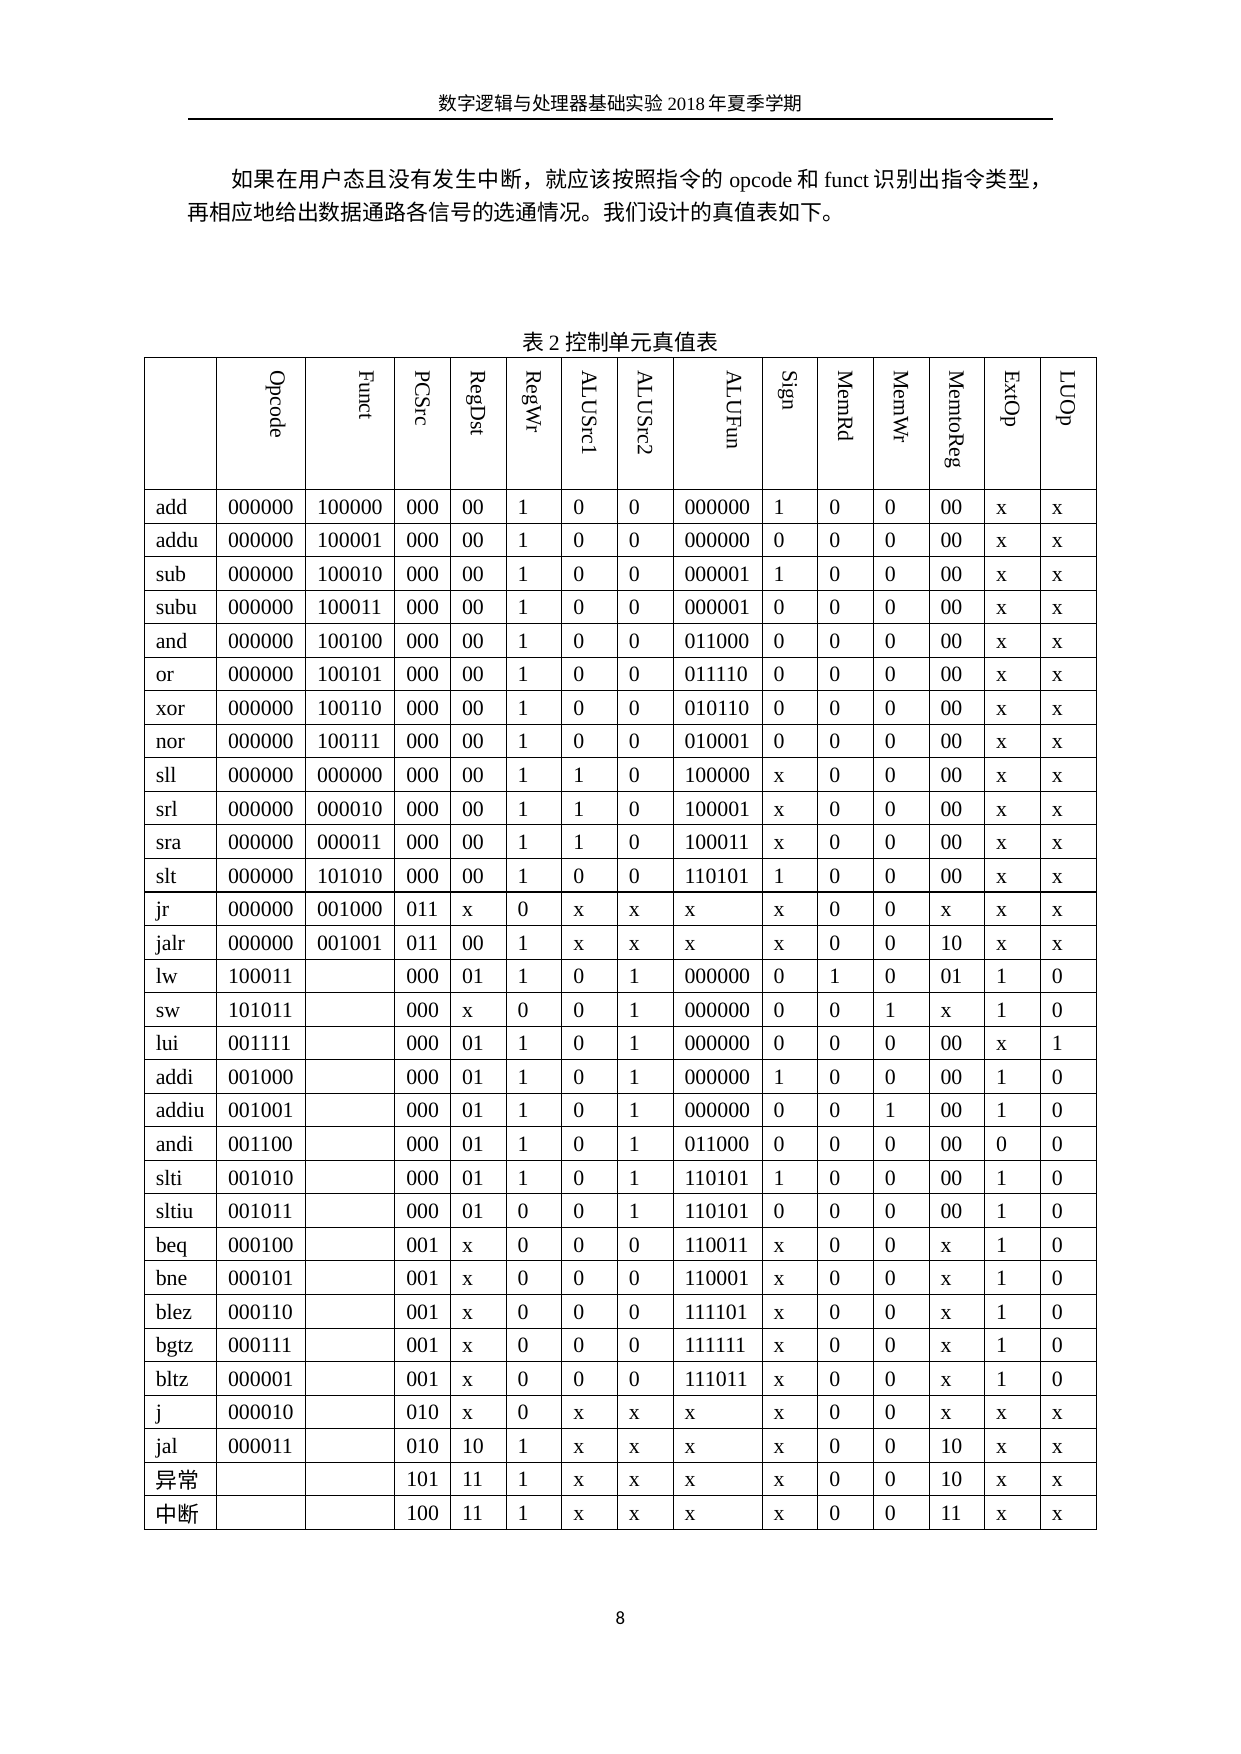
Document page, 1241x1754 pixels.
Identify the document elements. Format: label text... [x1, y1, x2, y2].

table_cell [306, 1094, 394, 1126]
table_cell 00 [930, 490, 984, 522]
table_cell 1 [818, 960, 873, 992]
table_cell jal [145, 1429, 216, 1462]
table_cell 000 [395, 658, 450, 690]
table_cell 100011 [674, 825, 762, 858]
table_cell 1 [562, 792, 617, 824]
table_cell [306, 1060, 394, 1093]
table_cell 00 [451, 691, 506, 724]
table_cell 00 [930, 624, 984, 657]
table_cell 000 [395, 524, 450, 556]
table_cell 001001 [306, 926, 394, 958]
table_cell 1 [507, 490, 561, 522]
table_cell x [674, 1463, 762, 1495]
table_cell 000000 [217, 792, 305, 824]
table_cell 000010 [306, 792, 394, 824]
table_cell x [985, 1396, 1040, 1428]
table_cell 000000 [217, 691, 305, 724]
table_cell 0 [874, 859, 929, 891]
table_cell x [763, 1463, 817, 1495]
table_cell x [985, 557, 1040, 589]
table_cell 1 [562, 825, 617, 858]
table_cell 00 [451, 557, 506, 589]
table_cell addi [145, 1060, 216, 1093]
table_cell 1 [507, 691, 561, 724]
table_cell and [145, 624, 216, 657]
table_cell 000 [395, 1194, 450, 1227]
table_cell 0 [818, 490, 873, 522]
table_cell [306, 1027, 394, 1059]
table_cell 100000 [306, 490, 394, 522]
table_cell 11 [930, 1496, 984, 1529]
table_cell 0 [562, 691, 617, 724]
table_cell 11 [451, 1463, 506, 1495]
table_cell 0 [818, 1194, 873, 1227]
table_cell 01 [451, 1060, 506, 1093]
table_cell 0 [562, 1295, 617, 1327]
table_cell x [1041, 893, 1096, 925]
table_cell 0 [618, 1362, 673, 1394]
table_cell 1 [618, 1027, 673, 1059]
table_cell 0 [763, 725, 817, 757]
table_cell 0 [562, 1027, 617, 1059]
table_cell 0 [874, 960, 929, 992]
table_cell 001000 [217, 1060, 305, 1093]
table_cell 0 [1041, 1295, 1096, 1327]
table_cell 010001 [674, 725, 762, 757]
table_cell 1 [507, 725, 561, 757]
table_cell srl [145, 792, 216, 824]
table_cell 000000 [674, 1027, 762, 1059]
table_cell x [1041, 490, 1096, 522]
table_cell 0 [818, 557, 873, 589]
table_cell 01 [451, 960, 506, 992]
table_header ALUSrc2 [618, 358, 673, 489]
table_cell 000 [395, 591, 450, 623]
table_cell 100100 [306, 624, 394, 657]
table_cell 000 [395, 691, 450, 724]
table_cell 000 [395, 557, 450, 589]
table_cell 111011 [674, 1362, 762, 1394]
table_cell 0 [562, 993, 617, 1026]
table_cell x [562, 1496, 617, 1529]
table_cell x [985, 758, 1040, 791]
table_cell 1 [507, 524, 561, 556]
table_cell 0 [874, 1362, 929, 1394]
table_cell x [930, 1362, 984, 1394]
table_cell 0 [818, 1228, 873, 1260]
table_cell bltz [145, 1362, 216, 1394]
table_cell 000000 [674, 1094, 762, 1126]
table_cell x [674, 1429, 762, 1462]
table_cell 000000 [217, 859, 305, 891]
table_cell x [1041, 524, 1096, 556]
table_cell 000 [395, 624, 450, 657]
table_header MemRd [818, 358, 873, 489]
table_cell 0 [818, 691, 873, 724]
table_cell 1 [763, 1161, 817, 1193]
table_cell 0 [1041, 1127, 1096, 1160]
table_cell x [763, 758, 817, 791]
table_cell 1 [507, 1127, 561, 1160]
table_cell x [763, 1429, 817, 1462]
table_cell slt [145, 859, 216, 891]
table_cell 100111 [306, 725, 394, 757]
table_header RegDst [451, 358, 506, 489]
table_cell sltiu [145, 1194, 216, 1227]
table_cell 00 [930, 691, 984, 724]
table_cell 00 [930, 1161, 984, 1193]
table_cell 0 [507, 1228, 561, 1260]
table_header [145, 358, 216, 489]
table_cell jr [145, 893, 216, 925]
table_cell bgtz [145, 1329, 216, 1361]
table_cell x [985, 1463, 1040, 1495]
table_cell 0 [818, 1429, 873, 1462]
table_cell 0 [562, 591, 617, 623]
table_cell 0 [562, 1127, 617, 1160]
table_cell 000100 [217, 1228, 305, 1260]
table_cell [306, 1429, 394, 1462]
table_cell nor [145, 725, 216, 757]
table_cell 100010 [306, 557, 394, 589]
table_cell x [451, 893, 506, 925]
table_cell 000 [395, 960, 450, 992]
table_cell 000 [395, 490, 450, 522]
table_cell 1 [507, 1161, 561, 1193]
table_cell 000000 [217, 825, 305, 858]
table_cell 0 [618, 725, 673, 757]
table_cell x [1041, 758, 1096, 791]
table_cell 110101 [674, 1161, 762, 1193]
table_header ALUSrc1 [562, 358, 617, 489]
table_cell 0 [507, 1396, 561, 1428]
table_cell sra [145, 825, 216, 858]
table_cell 0 [874, 490, 929, 522]
table_cell 001 [395, 1362, 450, 1394]
table_cell x [985, 591, 1040, 623]
table_cell 0 [562, 1194, 617, 1227]
table_cell x [674, 926, 762, 958]
table_cell 1 [763, 1060, 817, 1093]
table_cell 1 [507, 926, 561, 958]
table_cell 0 [763, 591, 817, 623]
table_cell 00 [451, 926, 506, 958]
table_cell x [1041, 691, 1096, 724]
table_cell 1 [507, 624, 561, 657]
table_cell x [674, 1496, 762, 1529]
table_cell 0 [818, 1396, 873, 1428]
table_header ALUFun [674, 358, 762, 489]
table_cell 0 [818, 1027, 873, 1059]
table_header LUOp [1041, 358, 1096, 489]
table_cell 中断 [145, 1496, 216, 1529]
table_cell x [763, 1396, 817, 1428]
table_cell 0 [874, 591, 929, 623]
table_cell 000 [395, 1094, 450, 1126]
table_cell 0 [874, 1161, 929, 1193]
table_cell x [674, 1396, 762, 1428]
table_cell 110101 [674, 1194, 762, 1227]
table_cell 000000 [217, 926, 305, 958]
table_cell [306, 1396, 394, 1428]
table_header Funct [306, 358, 394, 489]
table_cell 000000 [217, 658, 305, 690]
table_cell 0 [818, 1261, 873, 1294]
table_cell x [451, 1228, 506, 1260]
table_cell 00 [930, 1127, 984, 1160]
table_cell 00 [451, 658, 506, 690]
table_cell 1 [985, 1060, 1040, 1093]
table_cell 0 [618, 1295, 673, 1327]
table_cell 1 [618, 1094, 673, 1126]
table_cell 0 [618, 490, 673, 522]
table_cell 011 [395, 926, 450, 958]
table_cell [306, 1161, 394, 1193]
table_cell 0 [1041, 1094, 1096, 1126]
table_cell 0 [618, 859, 673, 891]
table_header RegWr [507, 358, 561, 489]
table_cell lui [145, 1027, 216, 1059]
table_cell x [451, 1329, 506, 1361]
table_cell 1 [985, 1228, 1040, 1260]
table_cell 0 [618, 1329, 673, 1361]
table_cell 00 [930, 859, 984, 891]
table_cell 000 [395, 1027, 450, 1059]
table_cell 01 [930, 960, 984, 992]
table_cell 1 [507, 557, 561, 589]
table_cell 000000 [674, 960, 762, 992]
table_cell 1 [507, 1496, 561, 1529]
table_cell x [674, 893, 762, 925]
table_cell 00 [451, 591, 506, 623]
table_cell 000000 [674, 1060, 762, 1093]
table_cell 00 [930, 725, 984, 757]
table_cell [306, 1329, 394, 1361]
table_cell 100001 [306, 524, 394, 556]
table_cell 011000 [674, 1127, 762, 1160]
table_cell sub [145, 557, 216, 589]
table_cell 0 [874, 524, 929, 556]
table_cell x [985, 1429, 1040, 1462]
table_cell 0 [507, 1362, 561, 1394]
table_cell 11 [451, 1496, 506, 1529]
table_cell 0 [562, 1161, 617, 1193]
table_cell 000001 [674, 557, 762, 589]
table_cell x [985, 691, 1040, 724]
table_cell 0 [818, 993, 873, 1026]
table_cell [306, 1127, 394, 1160]
table_cell x [562, 893, 617, 925]
table_cell 1 [985, 993, 1040, 1026]
table_cell x [1041, 658, 1096, 690]
table_cell 0 [507, 993, 561, 1026]
table_cell 011110 [674, 658, 762, 690]
table_cell 00 [930, 557, 984, 589]
table_cell 0 [562, 1228, 617, 1260]
table_cell 0 [562, 557, 617, 589]
table_cell 0 [874, 624, 929, 657]
table_cell 0 [618, 624, 673, 657]
table_cell 110011 [674, 1228, 762, 1260]
table_cell jalr [145, 926, 216, 958]
table_cell 0 [818, 1463, 873, 1495]
table_cell x [1041, 725, 1096, 757]
table_cell [217, 1496, 305, 1529]
table_cell x [451, 1261, 506, 1294]
table_cell 0 [874, 1228, 929, 1260]
table_header PCSrc [395, 358, 450, 489]
table_cell 0 [618, 1228, 673, 1260]
table_cell 000000 [217, 591, 305, 623]
table_cell 000000 [217, 524, 305, 556]
table_cell 001 [395, 1295, 450, 1327]
table_cell 00 [930, 1194, 984, 1227]
table_cell 0 [763, 960, 817, 992]
table_cell 0 [818, 658, 873, 690]
table_cell 111101 [674, 1295, 762, 1327]
table_cell 000011 [306, 825, 394, 858]
table_cell 00 [930, 524, 984, 556]
table_cell 100 [395, 1496, 450, 1529]
table_cell 1 [618, 960, 673, 992]
table_cell 0 [818, 1362, 873, 1394]
table_cell 0 [874, 792, 929, 824]
table_cell x [763, 1362, 817, 1394]
table_cell 00 [451, 624, 506, 657]
table_cell 0 [818, 926, 873, 958]
table_cell 110101 [674, 859, 762, 891]
table_cell 0 [562, 658, 617, 690]
table_cell [306, 1295, 394, 1327]
table_cell 0 [818, 792, 873, 824]
table_cell lw [145, 960, 216, 992]
table_cell 000001 [674, 591, 762, 623]
table_cell xor [145, 691, 216, 724]
table_cell subu [145, 591, 216, 623]
table_cell x [618, 926, 673, 958]
table_cell [306, 1463, 394, 1495]
table_cell 0 [1041, 1228, 1096, 1260]
table_cell x [618, 1463, 673, 1495]
table_cell x [985, 658, 1040, 690]
table_cell x [618, 1429, 673, 1462]
table_cell x [985, 792, 1040, 824]
table_cell 0 [874, 1463, 929, 1495]
table_cell 000000 [217, 624, 305, 657]
table_header Sign [763, 358, 817, 489]
table_cell 1 [507, 1463, 561, 1495]
table_cell x [985, 926, 1040, 958]
table_cell 0 [763, 691, 817, 724]
table_cell 0 [562, 960, 617, 992]
table_cell 1 [618, 1127, 673, 1160]
table_cell x [562, 926, 617, 958]
table_cell x [985, 1496, 1040, 1529]
table_cell x [985, 825, 1040, 858]
table_cell x [618, 893, 673, 925]
table_cell 01 [451, 1194, 506, 1227]
table_cell 001000 [306, 893, 394, 925]
table_cell 000 [395, 1127, 450, 1160]
table_cell 0 [818, 1161, 873, 1193]
table_cell 100011 [306, 591, 394, 623]
table_cell 0 [874, 557, 929, 589]
table_cell 0 [874, 1027, 929, 1059]
table_cell 011 [395, 893, 450, 925]
table_cell 000110 [217, 1295, 305, 1327]
table_cell 000010 [217, 1396, 305, 1428]
table_cell 00 [930, 1094, 984, 1126]
table_cell 001 [395, 1261, 450, 1294]
table_cell 000 [395, 859, 450, 891]
table_cell x [451, 1362, 506, 1394]
table_cell 000000 [674, 490, 762, 522]
table_cell 0 [562, 859, 617, 891]
table_cell 0 [818, 725, 873, 757]
table_cell 1 [985, 1194, 1040, 1227]
table_cell 0 [1041, 1060, 1096, 1093]
table_cell 1 [874, 1094, 929, 1126]
table_cell x [763, 1329, 817, 1361]
table_cell 1 [618, 1194, 673, 1227]
table_cell 0 [1041, 1161, 1096, 1193]
table_cell 0 [562, 1094, 617, 1126]
table_cell x [985, 624, 1040, 657]
table_cell 0 [763, 1094, 817, 1126]
table_header ExtOp [985, 358, 1040, 489]
table_cell x [1041, 624, 1096, 657]
table_cell 1 [507, 859, 561, 891]
table_cell 000 [395, 825, 450, 858]
table_cell 0 [874, 1396, 929, 1428]
table_cell 000 [395, 725, 450, 757]
table_cell 101010 [306, 859, 394, 891]
table_cell 0 [763, 658, 817, 690]
table_cell [306, 1362, 394, 1394]
table_cell x [763, 926, 817, 958]
table_cell x [763, 1295, 817, 1327]
table_cell 0 [618, 524, 673, 556]
table_cell 1 [985, 1261, 1040, 1294]
table_cell 011000 [674, 624, 762, 657]
table_cell x [1041, 1396, 1096, 1428]
table_cell x [930, 1295, 984, 1327]
table_cell 0 [1041, 960, 1096, 992]
table_cell x [763, 893, 817, 925]
table_cell 000000 [306, 758, 394, 791]
table_cell bne [145, 1261, 216, 1294]
table_cell or [145, 658, 216, 690]
table_cell x [985, 490, 1040, 522]
table_cell 0 [1041, 1261, 1096, 1294]
table_cell 1 [763, 490, 817, 522]
table_cell 00 [451, 524, 506, 556]
table_cell 0 [874, 825, 929, 858]
table_cell 0 [818, 893, 873, 925]
table_cell 0 [763, 1194, 817, 1227]
table_cell 0 [874, 1194, 929, 1227]
table_cell 1 [985, 1329, 1040, 1361]
table_cell 000000 [217, 893, 305, 925]
table_cell 00 [451, 490, 506, 522]
table_cell 0 [507, 893, 561, 925]
table_cell x [1041, 1429, 1096, 1462]
table_cell 0 [874, 1496, 929, 1529]
table_cell 0 [818, 1094, 873, 1126]
table_cell x [930, 993, 984, 1026]
table_cell 0 [874, 1060, 929, 1093]
table_cell 1 [507, 792, 561, 824]
table_cell 1 [507, 1094, 561, 1126]
table_cell 000000 [217, 490, 305, 522]
table_cell 00 [930, 1060, 984, 1093]
table_cell 0 [818, 524, 873, 556]
table_cell addu [145, 524, 216, 556]
table_cell 0 [818, 758, 873, 791]
table_cell 1 [985, 1362, 1040, 1394]
table_cell x [618, 1496, 673, 1529]
table_cell 0 [562, 524, 617, 556]
table_cell x [930, 1329, 984, 1361]
table_cell 10 [930, 926, 984, 958]
table_cell 0 [507, 1261, 561, 1294]
table_cell 10 [930, 1463, 984, 1495]
table_cell 0 [507, 1295, 561, 1327]
table_cell 0 [874, 1295, 929, 1327]
table_cell 0 [562, 624, 617, 657]
table_cell 001 [395, 1228, 450, 1260]
table_cell 0 [763, 1027, 817, 1059]
table_cell 00 [930, 825, 984, 858]
table_cell x [1041, 859, 1096, 891]
table_cell 000101 [217, 1261, 305, 1294]
text 表2 控制单元真值表 [187, 324, 1053, 357]
table_cell x [985, 524, 1040, 556]
table_cell beq [145, 1228, 216, 1260]
table_cell 1 [507, 758, 561, 791]
table_cell 00 [930, 658, 984, 690]
table_cell 100110 [306, 691, 394, 724]
table_cell 001111 [217, 1027, 305, 1059]
table_cell [306, 1194, 394, 1227]
table_cell 1 [618, 993, 673, 1026]
table_cell 0 [874, 893, 929, 925]
table_header MemWr [874, 358, 929, 489]
table_cell x [562, 1463, 617, 1495]
table_cell 00 [451, 758, 506, 791]
table_cell 000001 [217, 1362, 305, 1394]
table_cell 100011 [217, 960, 305, 992]
table_cell 0 [874, 725, 929, 757]
table_cell 000000 [217, 725, 305, 757]
table_cell 1 [985, 1295, 1040, 1327]
table_cell 0 [507, 1194, 561, 1227]
table_cell 01 [451, 1094, 506, 1126]
table_cell 0 [763, 1127, 817, 1160]
table_cell x [763, 1261, 817, 1294]
table_cell 111111 [674, 1329, 762, 1361]
table_cell 0 [818, 1329, 873, 1361]
table_cell 000 [395, 758, 450, 791]
table_cell x [1041, 1463, 1096, 1495]
table_cell 1 [507, 960, 561, 992]
table_cell 1 [763, 859, 817, 891]
table_cell 0 [818, 1496, 873, 1529]
table_cell 0 [1041, 1329, 1096, 1361]
table_cell 0 [618, 591, 673, 623]
table_cell x [1041, 557, 1096, 589]
table_cell blez [145, 1295, 216, 1327]
table_cell 1 [1041, 1027, 1096, 1059]
table_cell 000000 [217, 557, 305, 589]
table_cell x [1041, 591, 1096, 623]
table_cell 100000 [674, 758, 762, 791]
table_cell 000 [395, 1161, 450, 1193]
table_cell 00 [930, 792, 984, 824]
table_cell 0 [562, 1329, 617, 1361]
table_cell [306, 1496, 394, 1529]
table_cell 1 [985, 960, 1040, 992]
table_cell x [451, 1295, 506, 1327]
table_cell 0 [874, 926, 929, 958]
table_cell 01 [451, 1027, 506, 1059]
table_cell sw [145, 993, 216, 1026]
table_cell x [763, 792, 817, 824]
table_cell 1 [507, 658, 561, 690]
table_cell 00 [930, 591, 984, 623]
table_cell [306, 960, 394, 992]
table_cell 0 [618, 758, 673, 791]
table_cell 0 [874, 691, 929, 724]
table_cell 1 [507, 591, 561, 623]
table_cell 0 [818, 624, 873, 657]
table_cell 1 [618, 1161, 673, 1193]
table_cell x [985, 1027, 1040, 1059]
table_cell 0 [618, 792, 673, 824]
table_cell x [985, 859, 1040, 891]
table_cell x [930, 1396, 984, 1428]
table_cell x [1041, 926, 1096, 958]
table_cell 000011 [217, 1429, 305, 1462]
table_cell 0 [763, 524, 817, 556]
table_cell add [145, 490, 216, 522]
table_cell 0 [763, 624, 817, 657]
table_cell 0 [874, 1127, 929, 1160]
table_cell 000000 [674, 524, 762, 556]
table_cell 0 [874, 758, 929, 791]
table_cell 0 [562, 725, 617, 757]
table_cell 0 [618, 1261, 673, 1294]
table_cell x [930, 1228, 984, 1260]
table_cell 1 [763, 557, 817, 589]
table_cell 001100 [217, 1127, 305, 1160]
table_cell x [451, 993, 506, 1026]
table_cell x [930, 893, 984, 925]
table_cell 0 [818, 1127, 873, 1160]
table_cell 101 [395, 1463, 450, 1495]
table_cell x [763, 825, 817, 858]
table_cell addiu [145, 1094, 216, 1126]
table_cell x [1041, 825, 1096, 858]
table_cell 0 [618, 557, 673, 589]
table_cell x [1041, 792, 1096, 824]
table_cell x [930, 1261, 984, 1294]
table_cell 10 [451, 1429, 506, 1462]
table_cell 000 [395, 1060, 450, 1093]
table_cell 010 [395, 1429, 450, 1462]
table_cell 1 [985, 1161, 1040, 1193]
table_cell 1 [507, 825, 561, 858]
table_cell 00 [451, 725, 506, 757]
table_cell 1 [618, 1060, 673, 1093]
table_cell 0 [874, 1429, 929, 1462]
table_cell andi [145, 1127, 216, 1160]
table_cell 01 [451, 1161, 506, 1193]
table_cell 1 [985, 1094, 1040, 1126]
table_cell 000 [395, 993, 450, 1026]
table_cell 0 [562, 490, 617, 522]
table_cell 001011 [217, 1194, 305, 1227]
table_cell 100101 [306, 658, 394, 690]
table_cell x [618, 1396, 673, 1428]
table_cell 0 [985, 1127, 1040, 1160]
table_cell 00 [451, 825, 506, 858]
table_cell slti [145, 1161, 216, 1193]
table_cell 异常 [145, 1463, 216, 1495]
table_cell 0 [562, 1060, 617, 1093]
table_cell 0 [874, 1329, 929, 1361]
table_cell 0 [874, 1261, 929, 1294]
table_cell 0 [618, 691, 673, 724]
table_cell 1 [507, 1027, 561, 1059]
table_cell 0 [618, 658, 673, 690]
table_cell 0 [1041, 993, 1096, 1026]
table_cell 0 [562, 1362, 617, 1394]
table_cell 001001 [217, 1094, 305, 1126]
table_cell 010110 [674, 691, 762, 724]
table_cell x [763, 1228, 817, 1260]
table_cell 001 [395, 1329, 450, 1361]
table_cell 110001 [674, 1261, 762, 1294]
table_cell j [145, 1396, 216, 1428]
table_cell 001010 [217, 1161, 305, 1193]
table_cell x [985, 725, 1040, 757]
table_cell 00 [451, 792, 506, 824]
table_cell 0 [1041, 1362, 1096, 1394]
table_cell [306, 993, 394, 1026]
table_cell 1 [507, 1429, 561, 1462]
table_cell 00 [930, 1027, 984, 1059]
table_cell x [562, 1429, 617, 1462]
table_cell x [1041, 1496, 1096, 1529]
table_cell 0 [874, 658, 929, 690]
table_cell 1 [874, 993, 929, 1026]
table_cell x [562, 1396, 617, 1428]
table_cell 10 [930, 1429, 984, 1462]
table_cell x [763, 1496, 817, 1529]
table_cell 000000 [217, 758, 305, 791]
table_cell 00 [451, 859, 506, 891]
table_cell 010 [395, 1396, 450, 1428]
table_cell 100001 [674, 792, 762, 824]
table_cell 00 [930, 758, 984, 791]
table_cell 1 [507, 1060, 561, 1093]
table_cell 000111 [217, 1329, 305, 1361]
table_cell [217, 1463, 305, 1495]
table_cell [306, 1261, 394, 1294]
table_header MemtoReg [930, 358, 984, 489]
table_cell 0 [562, 1261, 617, 1294]
table_cell sll [145, 758, 216, 791]
table_cell 0 [507, 1329, 561, 1361]
table_cell 000000 [674, 993, 762, 1026]
table_cell 0 [818, 1060, 873, 1093]
table_header Opcode [217, 358, 305, 489]
table_cell 01 [451, 1127, 506, 1160]
table_cell 1 [562, 758, 617, 791]
table_cell 0 [818, 859, 873, 891]
table_cell 0 [818, 591, 873, 623]
table_cell 0 [618, 825, 673, 858]
table_cell 0 [1041, 1194, 1096, 1227]
table_cell [306, 1228, 394, 1260]
table_cell 101011 [217, 993, 305, 1026]
table_cell x [985, 893, 1040, 925]
table_cell 0 [818, 825, 873, 858]
table_cell 0 [763, 993, 817, 1026]
table_cell x [451, 1396, 506, 1428]
text 如果在用户态且没有发生中断，就应该按照指令的opcode和funct识别出指令类型，再相应地给出数据通路各信号的选通情况。我们设计的真值表如下。 [187, 162, 1053, 227]
table_cell 000 [395, 792, 450, 824]
table_cell 0 [818, 1295, 873, 1327]
